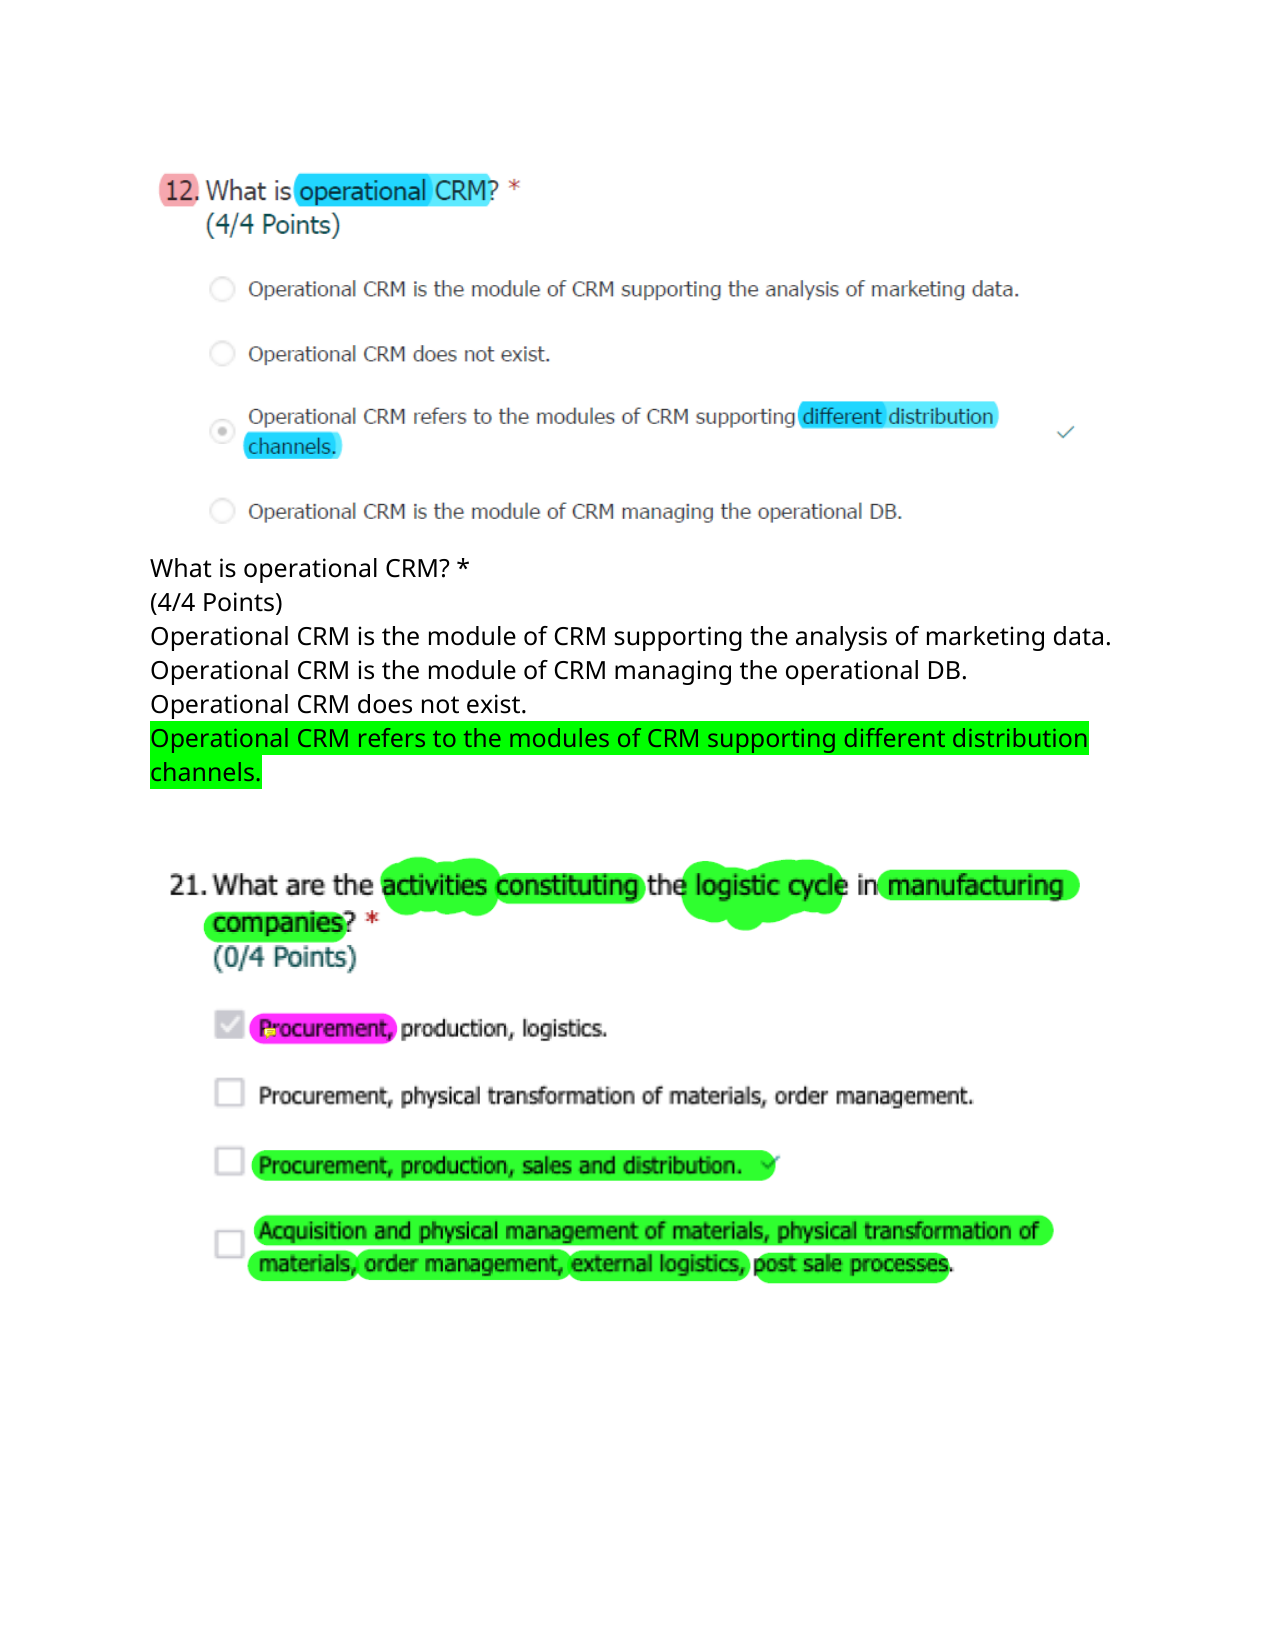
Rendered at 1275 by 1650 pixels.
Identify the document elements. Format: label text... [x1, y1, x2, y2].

text What is operational CRM? * [150, 550, 1125, 584]
text (4/4 Points) [150, 584, 1125, 618]
picture [150, 856, 1120, 1310]
text Operational CRM is the module of CRM supporting the analysis of marketing data. [150, 618, 1125, 652]
text Operational CRM does not exist. [150, 687, 1125, 721]
picture [150, 150, 1097, 532]
text Operational CRM is the module of CRM managing the operational DB. [150, 652, 1125, 687]
text Operational CRM refers to the modules of CRM supporting different distribution channels. [262, 721, 1125, 789]
